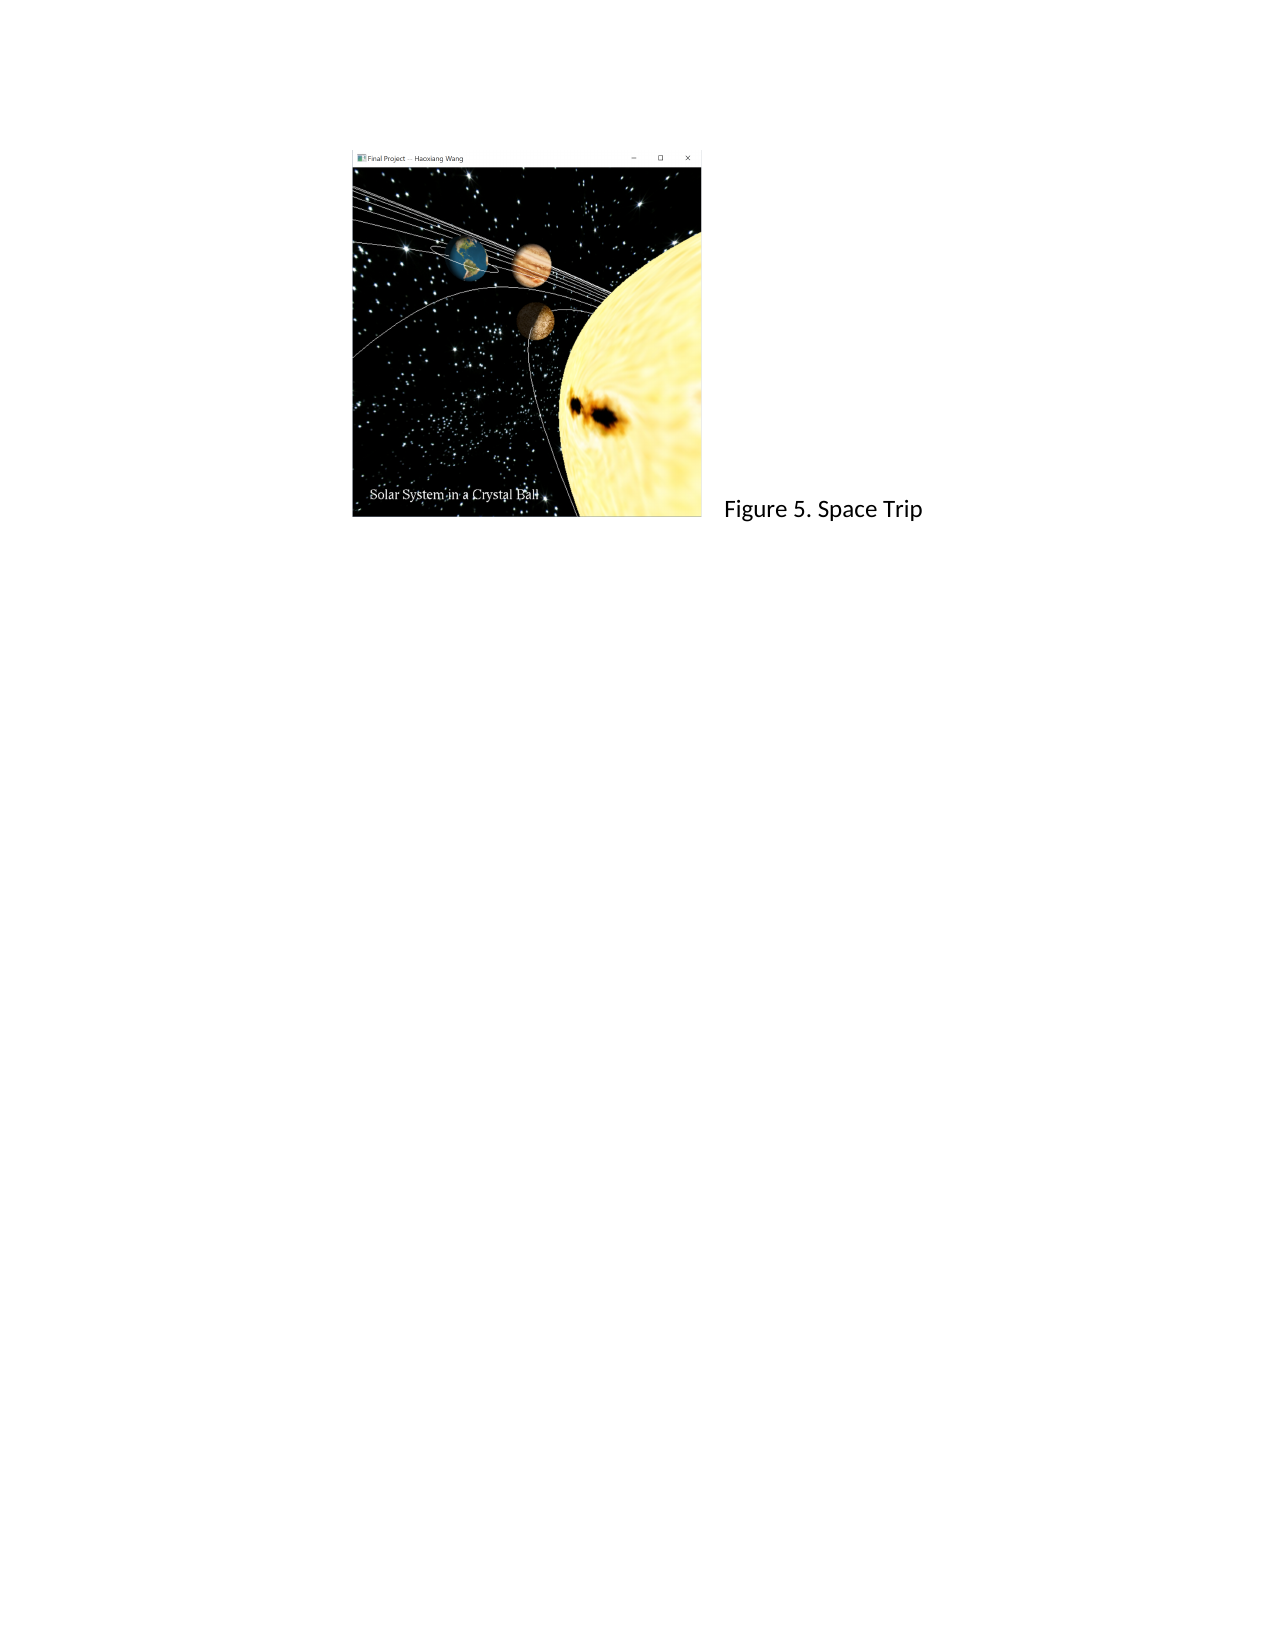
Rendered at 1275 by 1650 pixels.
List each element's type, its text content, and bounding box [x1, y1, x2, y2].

picture [352, 150, 702, 517]
